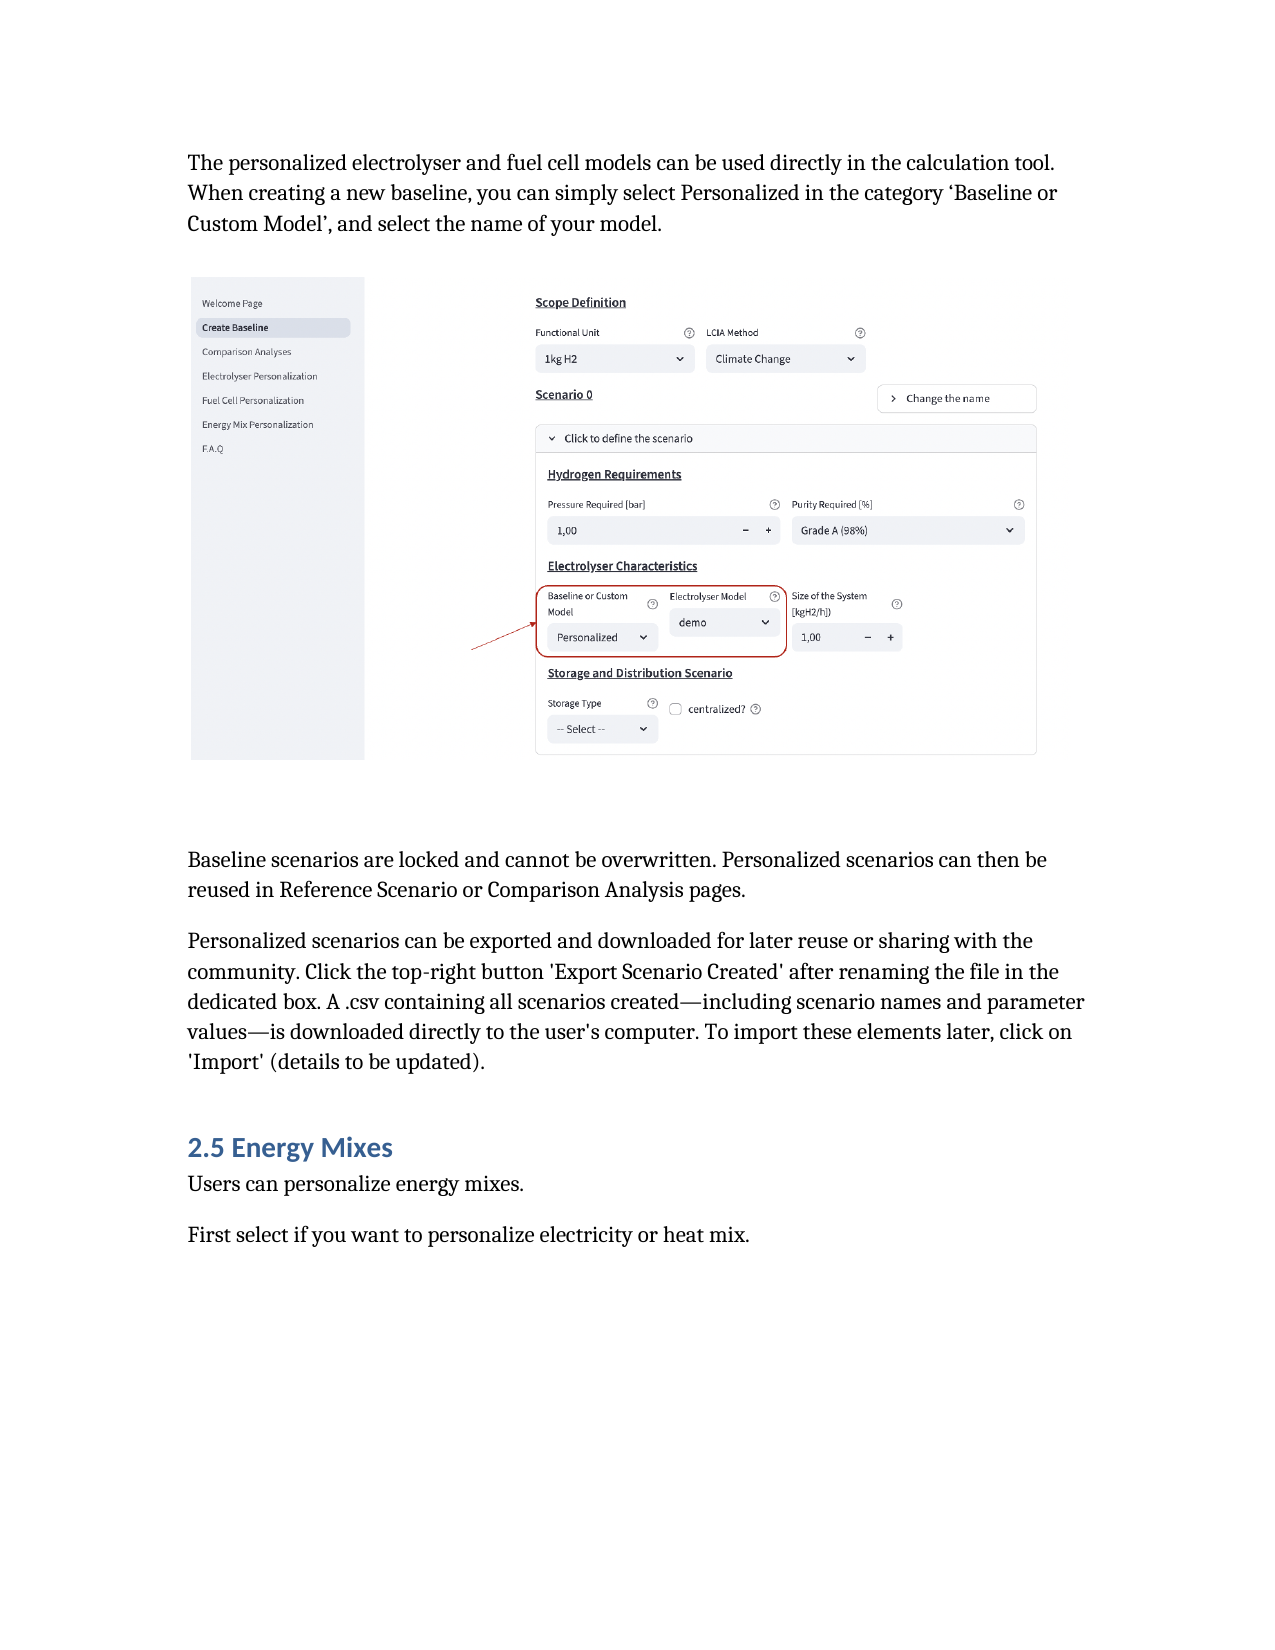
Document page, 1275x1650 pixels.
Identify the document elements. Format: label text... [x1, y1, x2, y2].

picture [187, 274, 1088, 768]
text Users can personalize energy mixes. [187, 1170, 1087, 1197]
text The personalized electrolyser and fuel cell models can be used directly in the calculation tool. When creating a new baseline, you can simply select Personalized in the category ‘Baseline or Custom Model’, and select the name of your model. [187, 150, 1087, 237]
subtitle 2.5 Energy Mixes [187, 1129, 1087, 1165]
text Baseline scenarios are locked and cannot be overwritten. Personalized scenarios can then be reused in Reference Scenario or Comparison Analysis pages. [187, 847, 1087, 904]
text Personalized scenarios can be exported and downloaded for later reuse or sharing with the community. Click the top‑right button 'Export Scenario Created' after renaming the file in the dedicated box. A .csv containing all scenarios created—including scenario names and parameter values—is downloaded directly to the user's computer. To import these elements later, click on 'Import' (details to be updated). [187, 928, 1087, 1076]
text First select if you want to personalize electricity or heat mix. [187, 1221, 1087, 1248]
